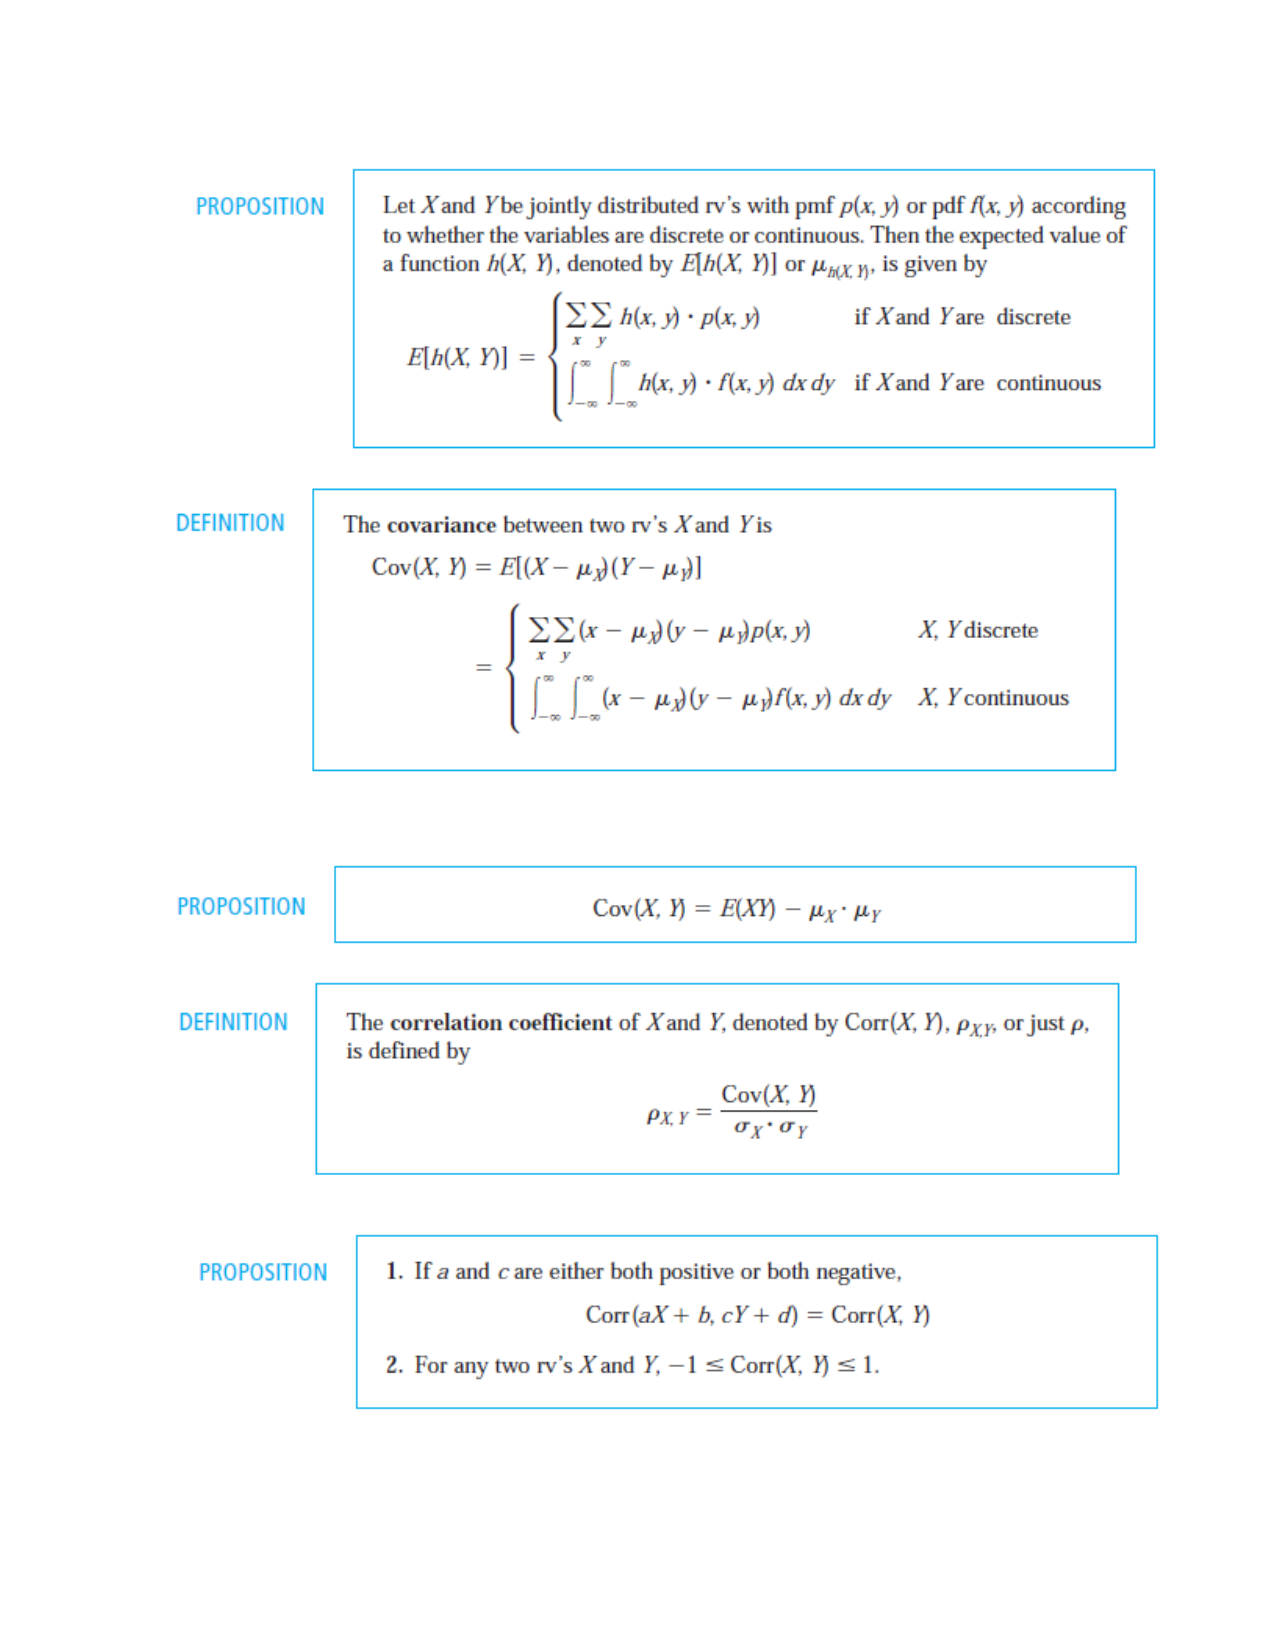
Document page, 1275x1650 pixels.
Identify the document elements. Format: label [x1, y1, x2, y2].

picture [150, 150, 1193, 469]
picture [150, 1204, 1202, 1428]
picture [150, 471, 1140, 795]
picture [150, 977, 1140, 1186]
picture [150, 860, 1162, 959]
